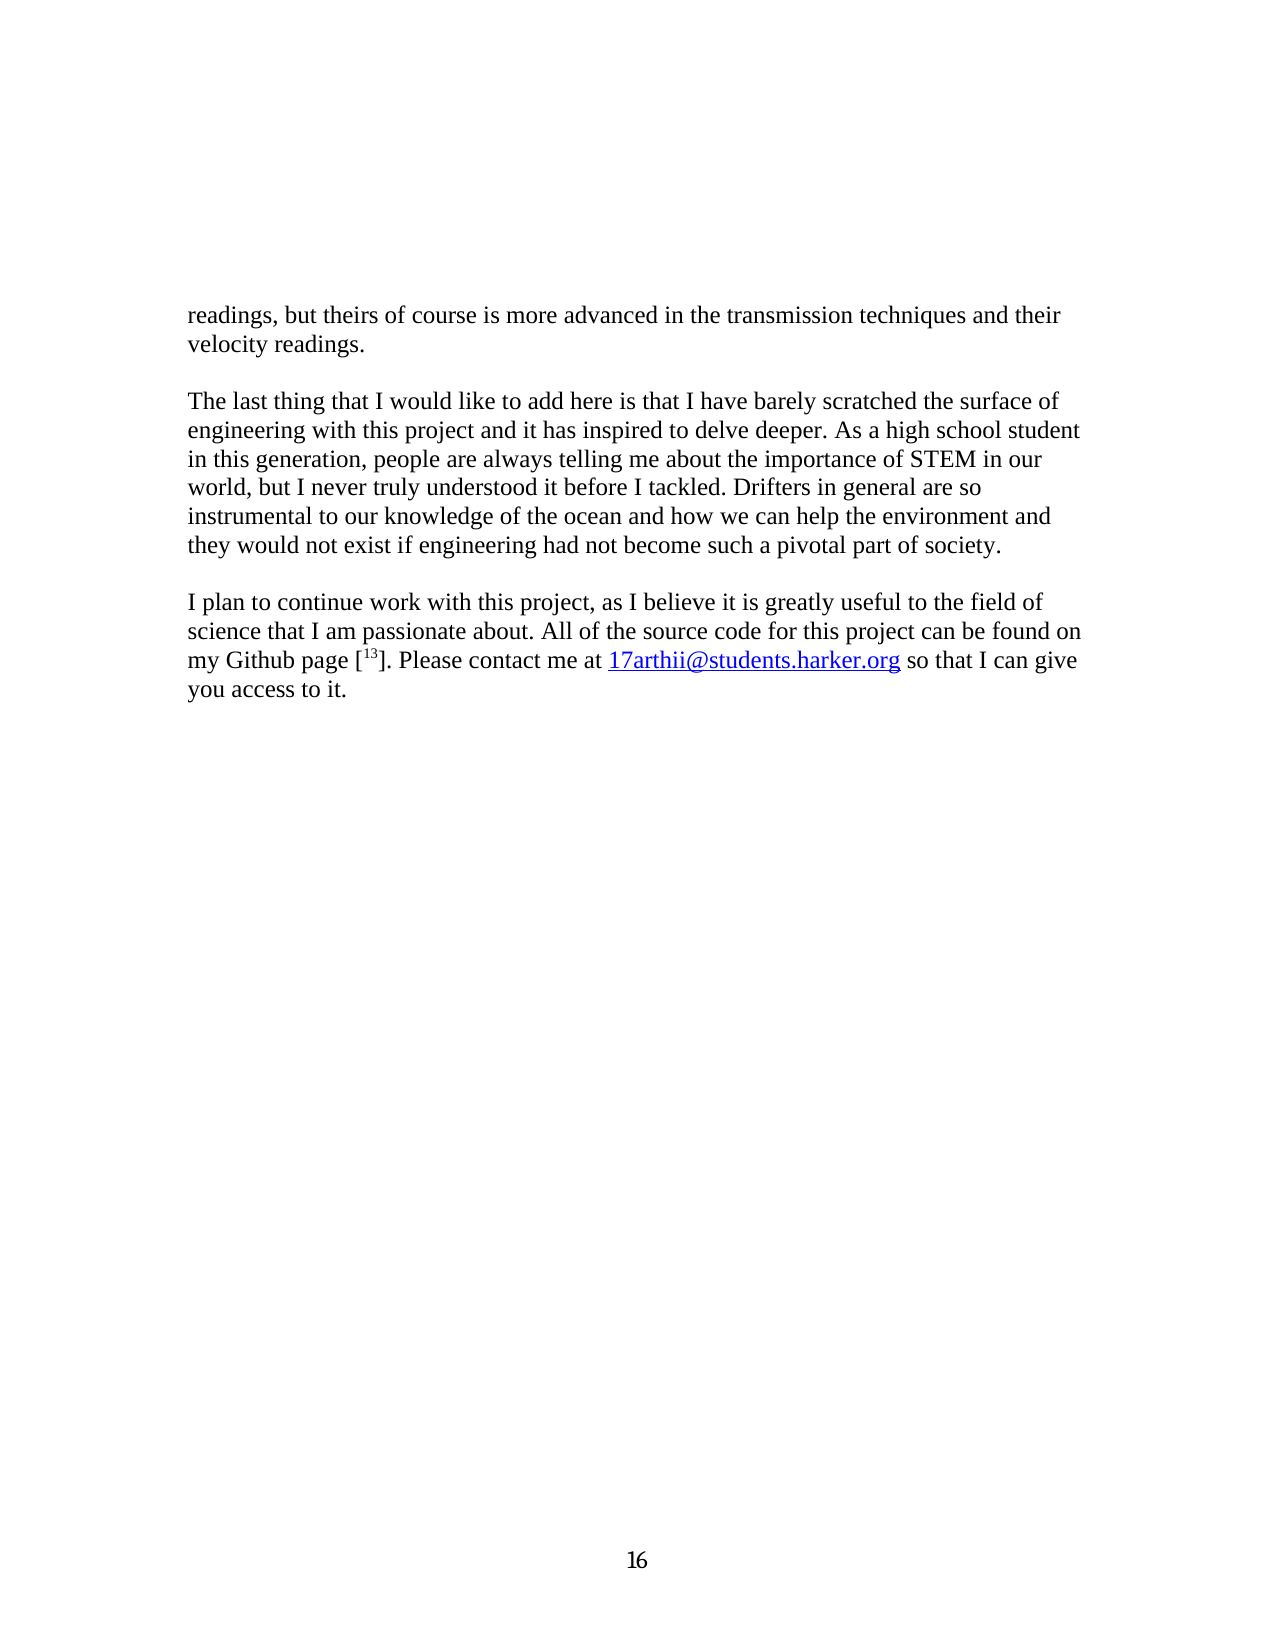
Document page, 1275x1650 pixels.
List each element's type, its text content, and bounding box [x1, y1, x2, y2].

text I plan to continue work with this project, as I believe it is greatly useful to the field of science that I am passionate about. All of the source code for this project can be found on my Github page []. Please contact me at 17arthii@students.harker.org so that I can give you access to it. [187, 587, 1087, 702]
text The last thing that I would like to add here is that I have barely scratched the surface of engineering with this project and it has inspired to delve deeper. As a high school student in this generation, people are always telling me about the importance of STEM in our world, but I never truly understood it before I tackled. Drifters in general are so instrumental to our knowledge of the ocean and how we can help the environment and they would not exist if engineering had not become such a pivotal part of society. [187, 386, 1087, 559]
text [187, 300, 1087, 357]
